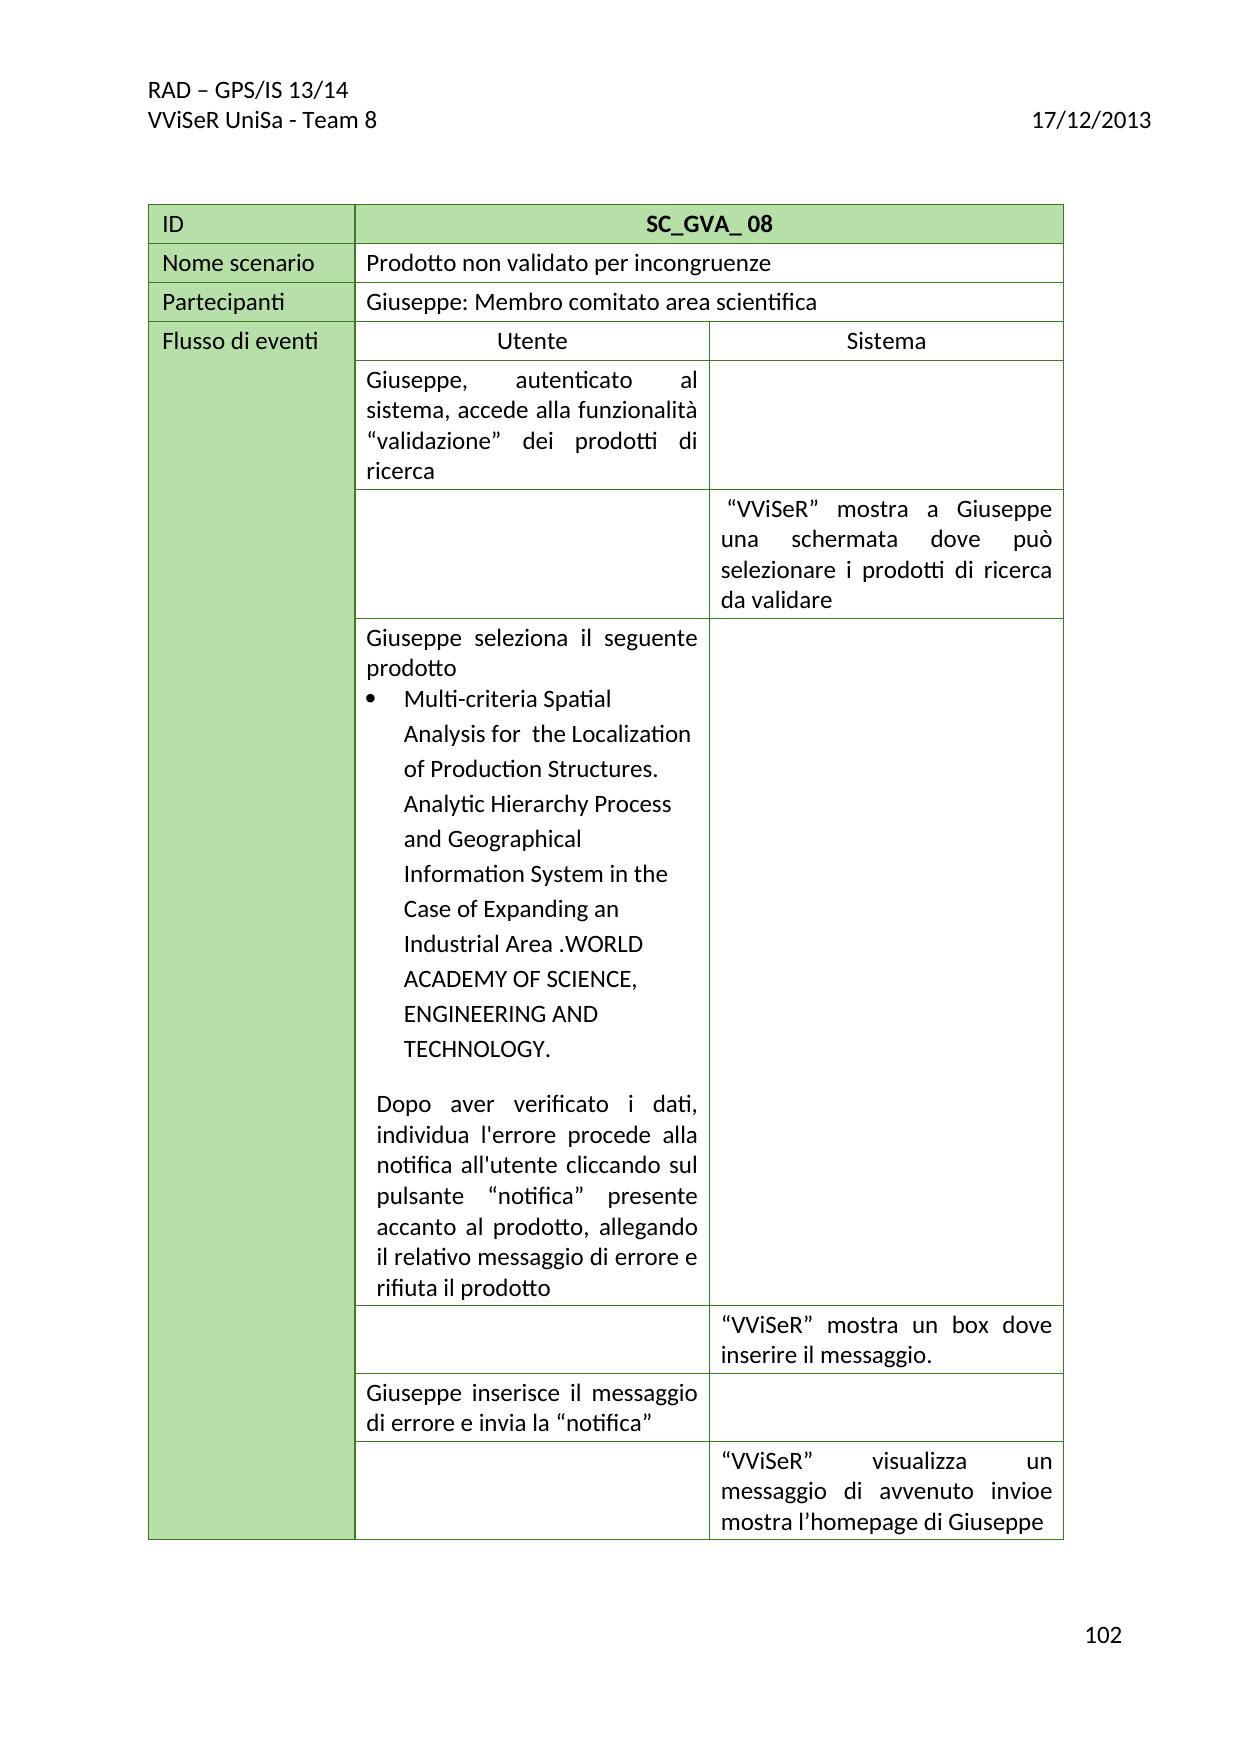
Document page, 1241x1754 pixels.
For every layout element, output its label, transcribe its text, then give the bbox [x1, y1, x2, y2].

table_cell [710, 1374, 1063, 1441]
table_cell Flusso di eventi [149, 322, 354, 1539]
table_cell Nome scenario [149, 244, 354, 282]
table_cell “VViSeR” mostra a Giuseppe una schermata dove può selezionare i prodotti di ricerca da validare [710, 490, 1063, 618]
table_cell “VViSeR” mostra un box dove inserire il messaggio. [710, 1306, 1063, 1373]
table_header SC_GVA_ 08 [356, 205, 1063, 243]
table_cell [356, 1306, 709, 1373]
table_cell Partecipanti [149, 283, 354, 321]
table_cell Sistema [710, 322, 1063, 360]
table_header ID [149, 205, 354, 243]
table_cell Giuseppe: Membro comitato area scientifica [356, 283, 1063, 321]
table_cell Giuseppe seleziona il seguente prodotto Multi-criteria Spatial Analysis for the Localization of Production Structures. Analytic Hierarchy Process and Geographical Information System in the Case of Expanding an Industrial Area .WORLD ACADEMY OF SCIENCE, ENGINEERING AND TECHNOLOGY. Dopo aver verificato i dati, individua l'errore procede alla notifica all'utente cliccando sul pulsante “notifica” presente accanto al prodotto, allegando il relativo messaggio di errore e rifiuta il prodotto [356, 619, 709, 1305]
table_cell Giuseppe, autenticato al sistema, accede alla funzionalità “validazione” dei prodotti di ricerca [356, 361, 709, 489]
table_cell [356, 1442, 709, 1539]
table_cell [356, 490, 709, 618]
table_cell [710, 361, 1063, 489]
table_cell [710, 619, 1063, 1305]
table_cell Prodotto non validato per incongruenze [356, 244, 1063, 282]
table_cell “VViSeR” visualizza un messaggio di avvenuto invioe mostra l’homepage di Giuseppe [710, 1442, 1063, 1539]
table_cell Utente [356, 322, 709, 360]
table_cell Giuseppe inserisce il messaggio di errore e invia la “notifica” [356, 1374, 709, 1441]
